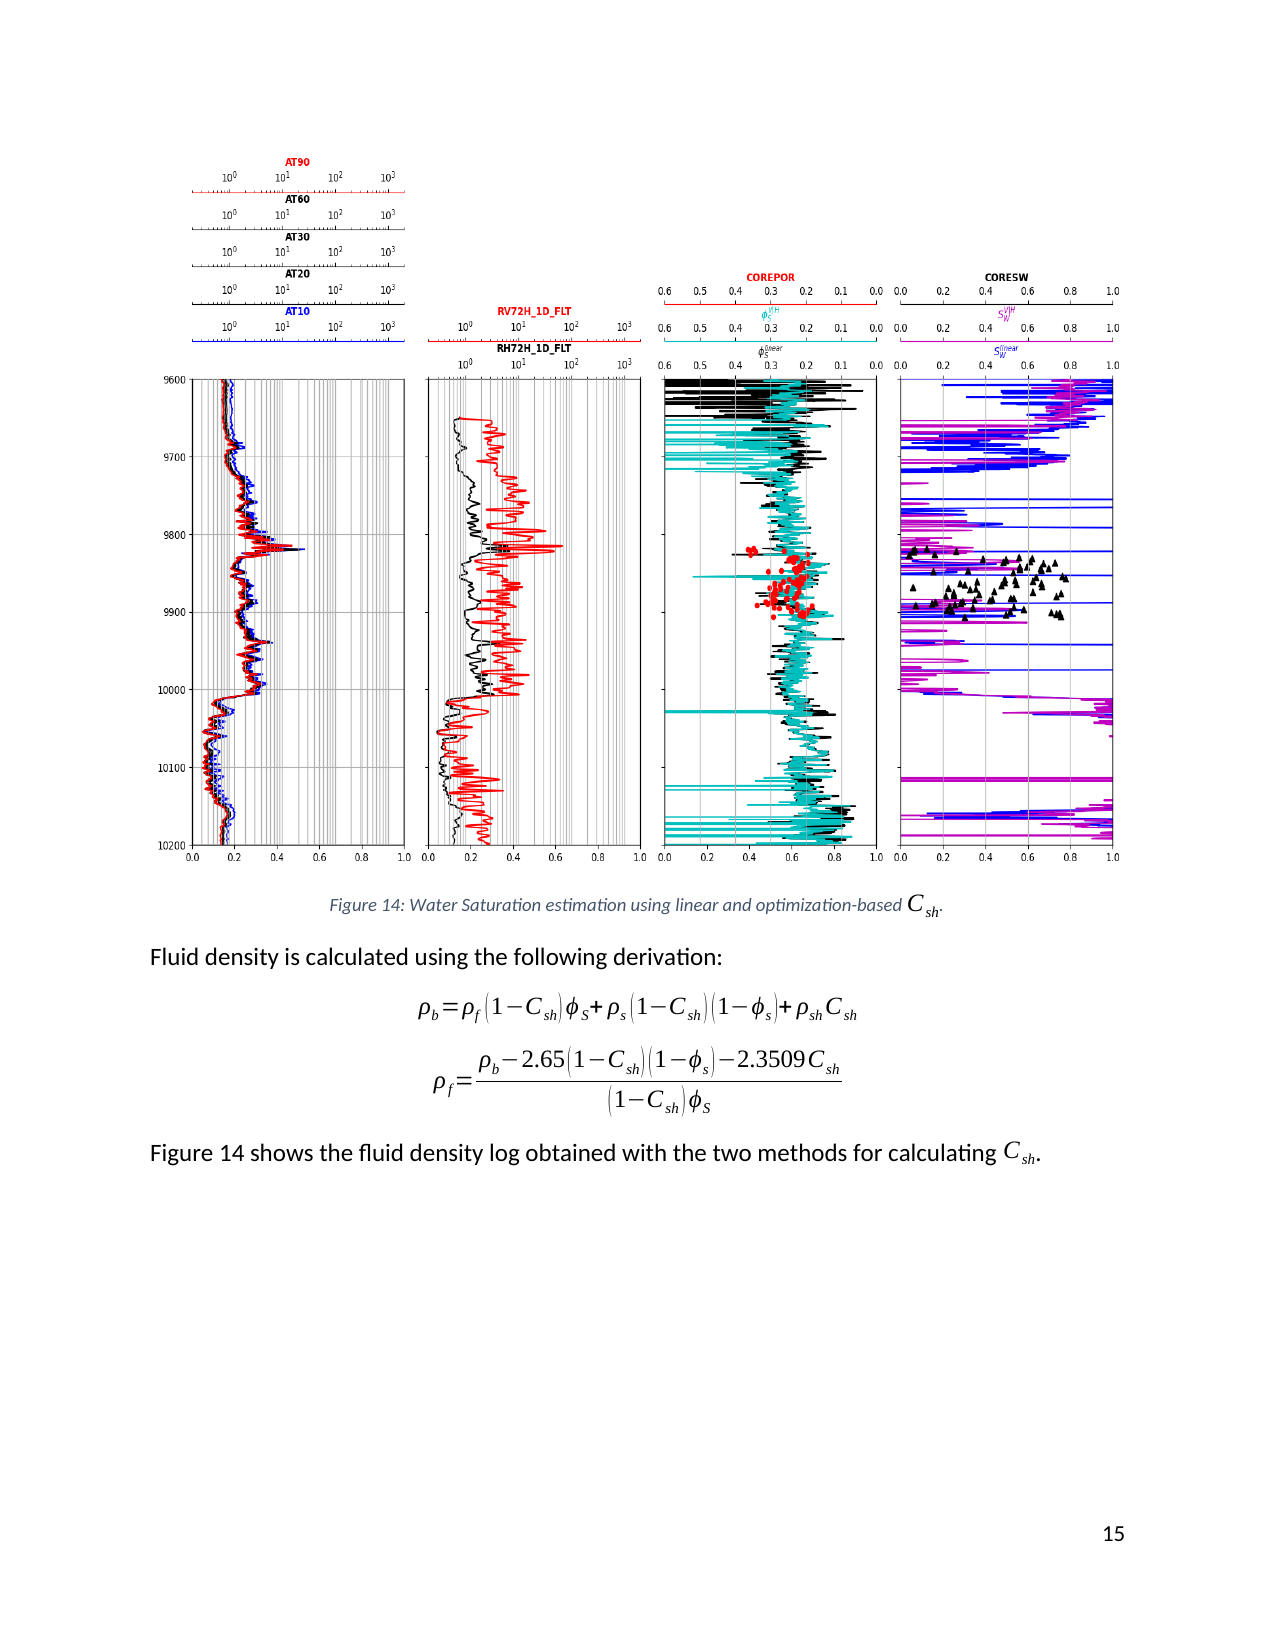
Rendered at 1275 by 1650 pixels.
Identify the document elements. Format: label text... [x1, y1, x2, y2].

text Figure 14 shows the fluid density log obtained with the two methods for calculating . [150, 1136, 1125, 1168]
text Fluid density is calculated using the following derivation: [150, 941, 1125, 972]
picture [150, 150, 1125, 871]
text Figure 14: Water Saturation estimation using linear and optimization-based . [150, 889, 1125, 921]
